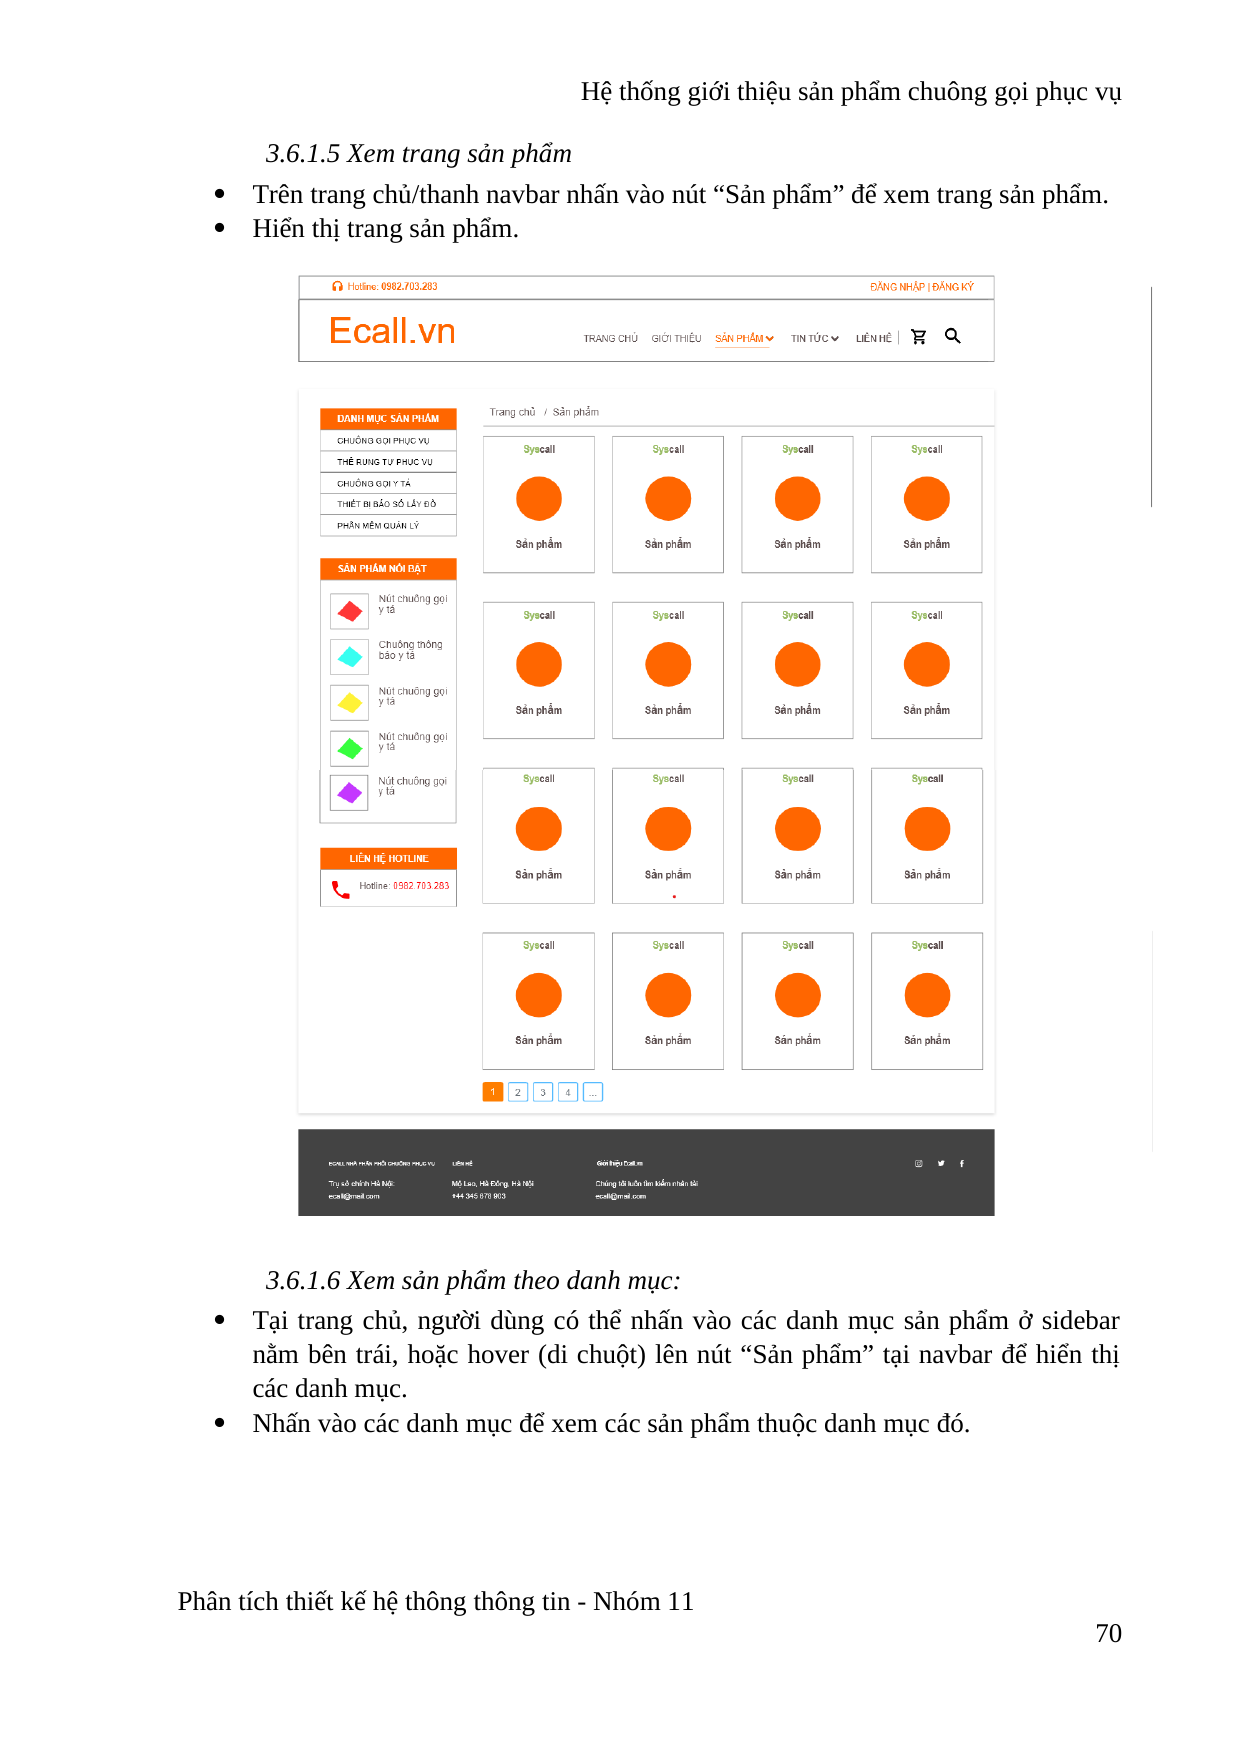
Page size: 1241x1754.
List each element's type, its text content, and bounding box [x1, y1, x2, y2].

list Tại trang chủ, người dùng có thể nhấn vào các danh mục sản phẩm ở sidebar nằm bên trái, hoặc hover (di chuột) lên nút “Sản phẩm” tại navbar để hiển thị các danh mục. [215, 1304, 1122, 1404]
subtitle 3.6.1.6 Xem sản phẩm theo danh mục: [177, 1264, 1122, 1295]
list Hiển thị trang sản phẩm. [215, 212, 1122, 243]
list Trên trang chủ/thanh navbar nhấn vào nút “Sản phẩm” để xem trang sản phẩm. [215, 178, 1122, 209]
list Nhấn vào các danh mục để xem các sản phẩm thuộc danh mục đó. [215, 1407, 1122, 1438]
picture [177, 275, 1153, 1216]
subtitle 3.6.1.5 Xem trang sản phẩm [177, 137, 1122, 168]
